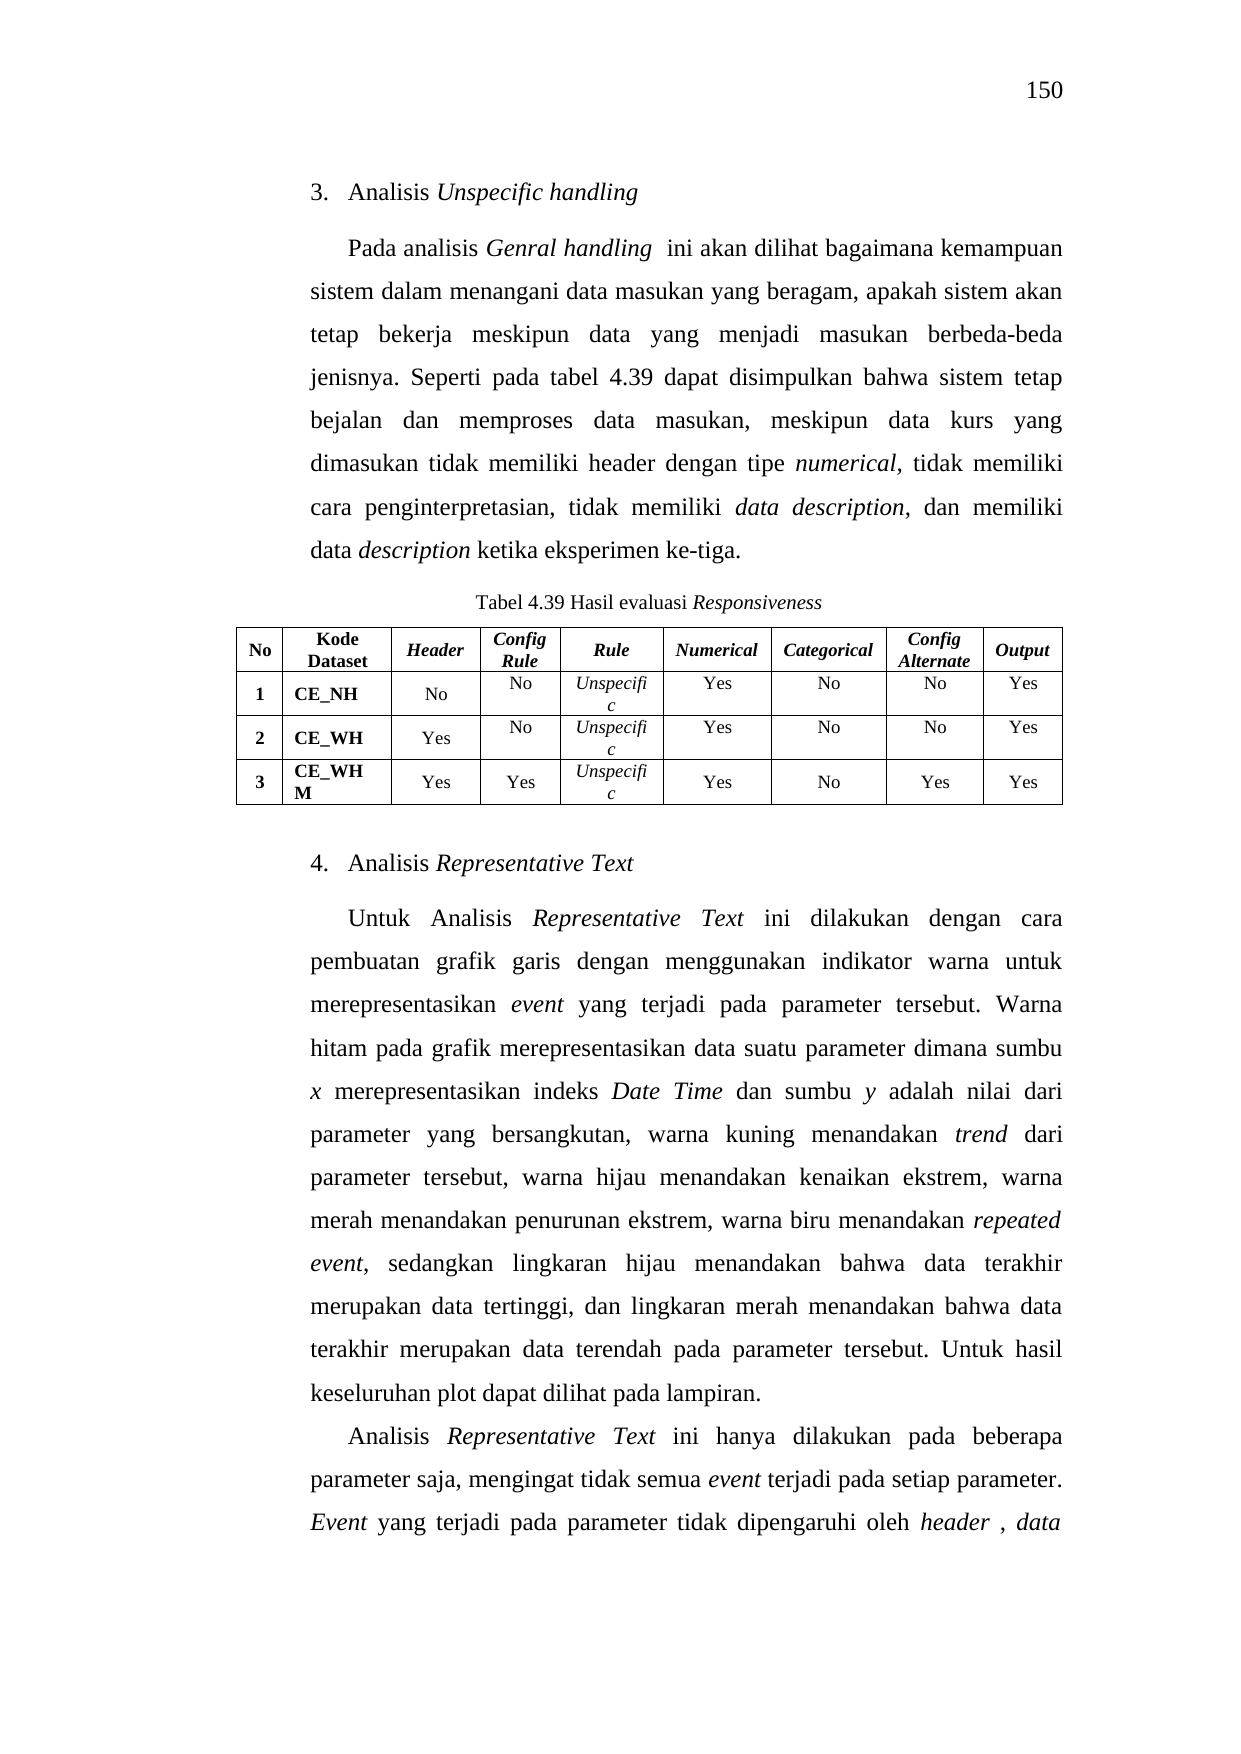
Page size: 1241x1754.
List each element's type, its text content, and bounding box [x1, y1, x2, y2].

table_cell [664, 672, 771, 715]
list Analisis Representative Text [310, 848, 1063, 876]
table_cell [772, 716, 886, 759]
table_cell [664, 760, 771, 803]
list Analisis Unspecific handling [310, 177, 1063, 206]
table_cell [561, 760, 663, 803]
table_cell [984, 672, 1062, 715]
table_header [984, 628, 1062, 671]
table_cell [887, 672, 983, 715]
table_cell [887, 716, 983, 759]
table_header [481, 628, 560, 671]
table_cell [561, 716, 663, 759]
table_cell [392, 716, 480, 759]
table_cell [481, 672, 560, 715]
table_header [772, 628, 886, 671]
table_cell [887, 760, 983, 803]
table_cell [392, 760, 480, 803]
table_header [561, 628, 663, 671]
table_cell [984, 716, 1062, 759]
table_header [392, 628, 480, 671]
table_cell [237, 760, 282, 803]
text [310, 1421, 1063, 1536]
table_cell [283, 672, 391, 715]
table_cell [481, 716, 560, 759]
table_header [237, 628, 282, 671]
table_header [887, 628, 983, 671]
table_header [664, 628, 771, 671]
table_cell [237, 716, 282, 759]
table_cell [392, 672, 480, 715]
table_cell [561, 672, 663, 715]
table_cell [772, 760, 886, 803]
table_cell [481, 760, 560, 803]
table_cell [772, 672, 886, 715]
text Untuk Analisis Representative Text ini dilakukan dengan cara pembuatan grafik garis dengan menggunakan indikator warna untuk merepresentasikan event yang terjadi pada parameter tersebut. Warna hitam pada grafik merepresentasikan data suatu parameter dimana sumbu x merepresentasikan indeks Date Time dan sumbu y adalah nilai dari parameter yang bersangkutan, warna kuning menandakan trend dari parameter tersebut, warna hijau menandakan kenaikan ekstrem, warna merah menandakan penurunan ekstrem, warna biru menandakan repeated event, sedangkan lingkaran hijau menandakan bahwa data terakhir merupakan data tertinggi, dan lingkaran merah menandakan bahwa data terakhir merupakan data terendah pada parameter tersebut. Untuk hasil keseluruhan plot dapat dilihat pada lampiran. [310, 903, 1063, 1406]
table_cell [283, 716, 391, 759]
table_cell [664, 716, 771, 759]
text Pada analisis Genral handling ini akan dilihat bagaimana kemampuan sistem dalam menangani data masukan yang beragam, apakah sistem akan tetap bekerja meskipun data yang menjadi masukan berbeda-beda jenisnya. Seperti pada tabel 4.39 dapat disimpulkan bahwa sistem tetap bejalan dan memproses data masukan, meskipun data kurs yang dimasukan tidak memiliki header dengan tipe numerical, tidak memiliki cara penginterpretasian, tidak memiliki data description, dan memiliki data description ketika eksperimen ke-tiga. [310, 233, 1063, 563]
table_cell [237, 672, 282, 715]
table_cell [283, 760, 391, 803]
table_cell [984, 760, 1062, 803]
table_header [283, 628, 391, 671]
